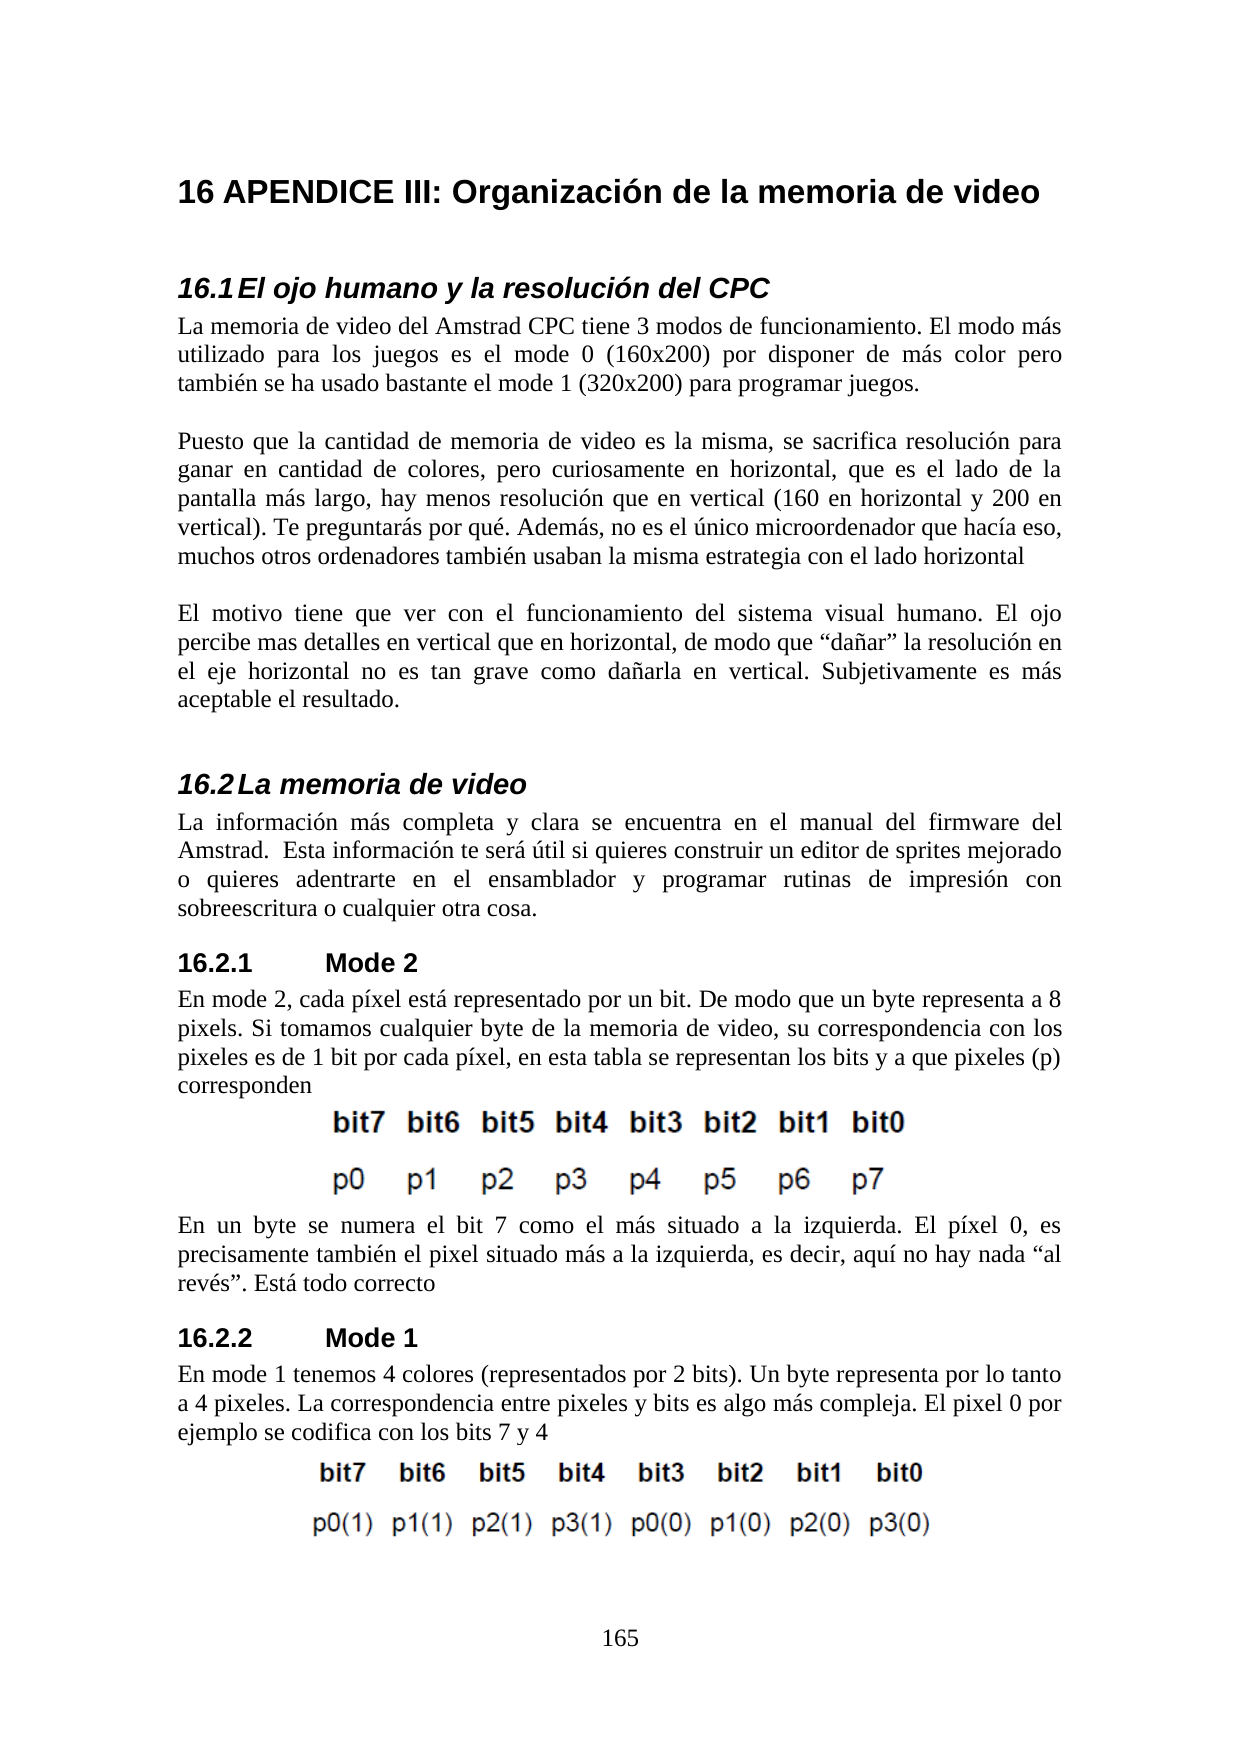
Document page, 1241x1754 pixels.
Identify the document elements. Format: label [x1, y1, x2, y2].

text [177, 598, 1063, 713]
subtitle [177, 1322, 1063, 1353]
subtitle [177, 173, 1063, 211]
picture [292, 1445, 948, 1547]
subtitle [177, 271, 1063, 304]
picture [320, 1099, 920, 1211]
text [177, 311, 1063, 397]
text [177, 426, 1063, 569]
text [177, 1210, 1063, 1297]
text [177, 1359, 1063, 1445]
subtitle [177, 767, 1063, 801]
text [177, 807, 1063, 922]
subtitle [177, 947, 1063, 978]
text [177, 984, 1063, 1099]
